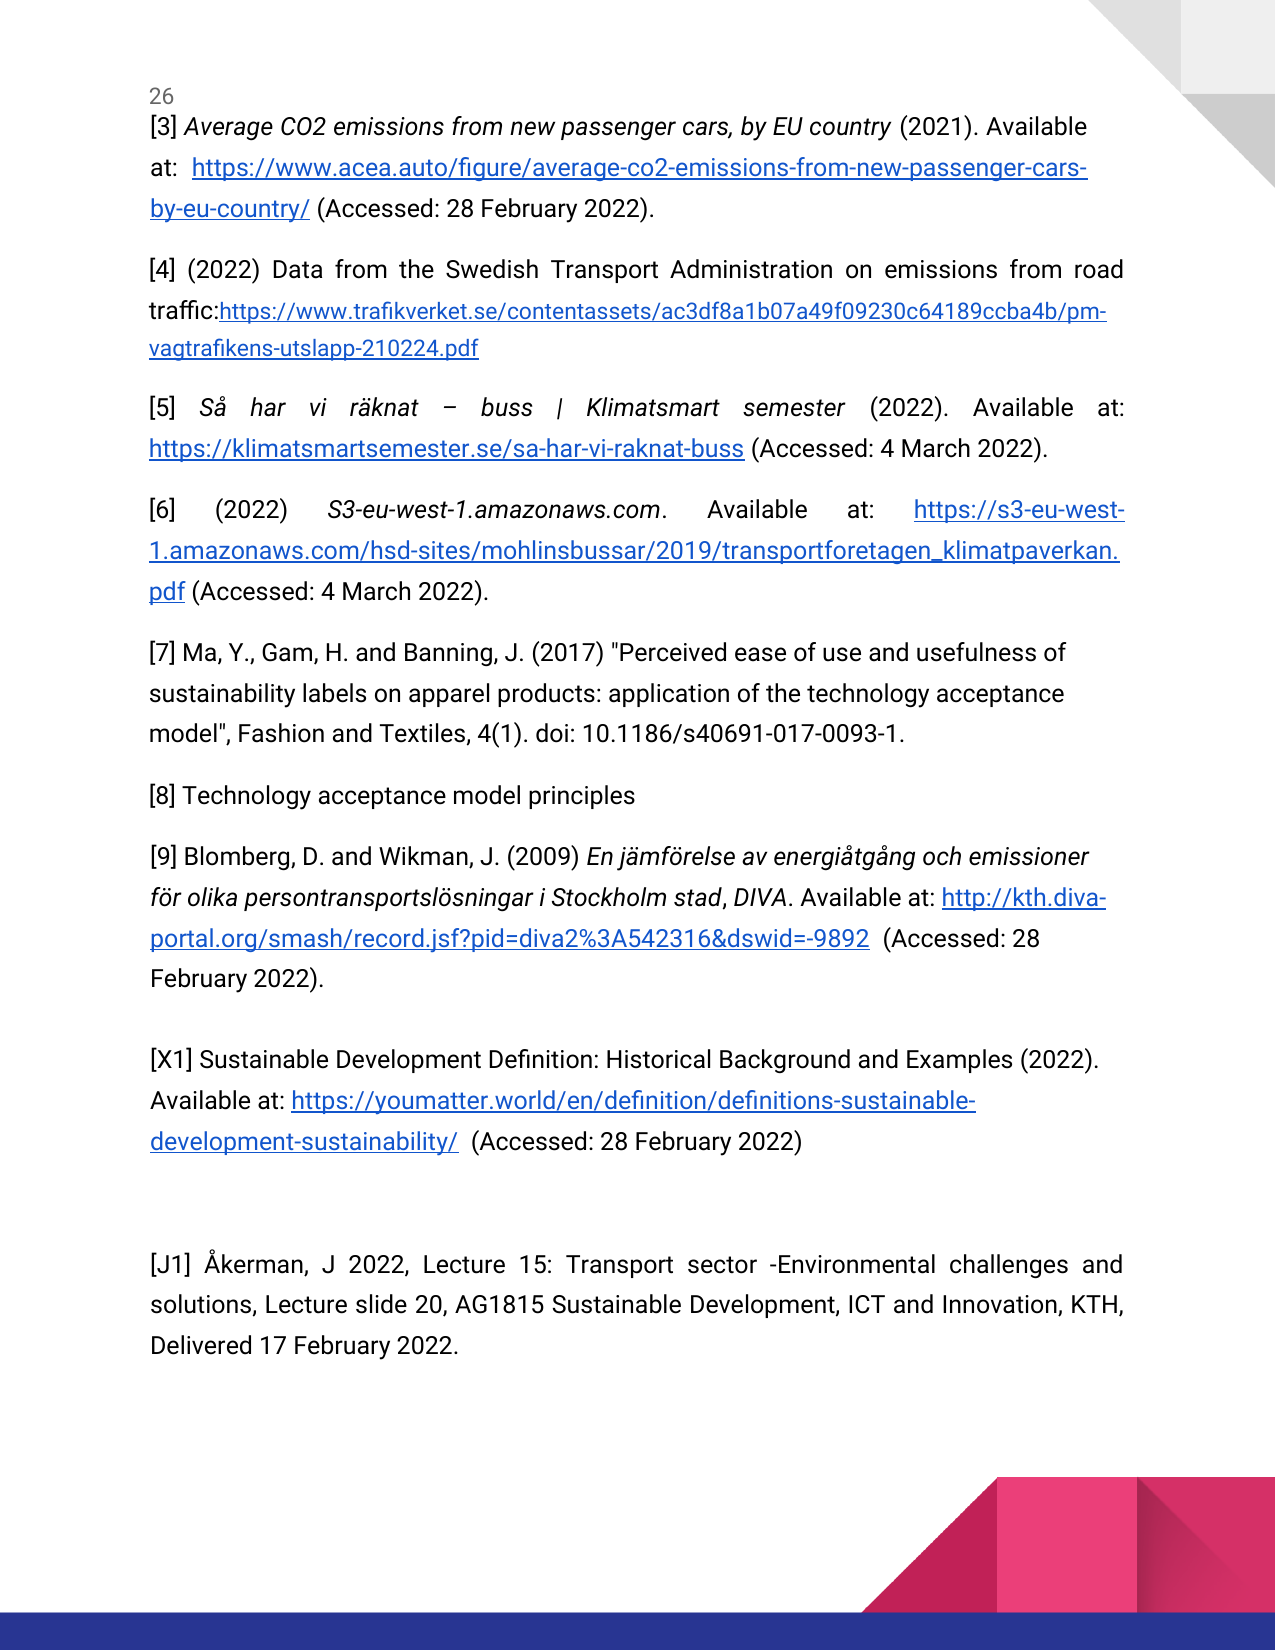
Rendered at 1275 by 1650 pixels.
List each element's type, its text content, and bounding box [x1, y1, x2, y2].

text [4] (2022) Data from the Swedish Transport Administration on emissions from road traffic:https://www.trafikverket.se/contentassets/ac3df8a1b07a49f09230c64189ccba4b/pm-vagtrafikens-utslapp-210224.pdf [148, 255, 1125, 362]
text [5] Så har vi räknat – buss | Klimatsmart semester (2022). Available at: https://klimatsmartsemester.se/sa-har-vi-raknat-buss (Accessed: 4 March 2022). [148, 394, 1125, 463]
picture [0, 1475, 1275, 1650]
text [7] Ma, Y., Gam, H. and Banning, J. (2017) "Perceived ease of use and usefulness of sustainability labels on apparel products: application of the technology acceptance model", Fashion and Textiles, 4(1). doi: 10.1186/s40691-017-0093-1. [148, 638, 1125, 749]
picture [1087, 0, 1275, 188]
text [J1] Åkerman, J 2022, Lecture 15: Transport sector -Environmental challenges and solutions, Lecture slide 20, AG1815 Sustainable Development, ICT and Innovation, KTH, Delivered 17 February 2022. [150, 1250, 1125, 1360]
text [8] Technology acceptance model principles [148, 781, 1125, 810]
text [6] (2022) S3-eu-west-1.amazonaws.com. Available at: https://s3-eu-west-1.amazonaws.com/hsd-sites/mohlinsbussar/2019/transportforetagen_klimatpaverkan.pdf (Accessed: 4 March 2022). [148, 496, 1125, 606]
text [9] Blomberg, D. and Wikman, J. (2009) En jämförelse av energiåtgång och emissioner för olika persontransportslösningar i Stockholm stad, DIVA. Available at: http://kth.diva-portal.org/smash/record.jsf?pid=diva2%3A542316&dswid=-9892 (Accessed: 28 February 2022). [X1] Sustainable Development Definition: Historical Background and Examples (2022). Available at: https://youmatter.world/en/definition/definitions-sustainable-development-sustainability/ (Accessed: 28 February 2022) [150, 843, 1125, 1156]
text [3] Average CO2 emissions from new passenger cars, by EU country (2021). Available at: https://www.acea.auto/figure/average-co2-emissions-from-new-passenger-cars-by-eu-country/ (Accessed: 28 February 2022). [150, 112, 1125, 223]
